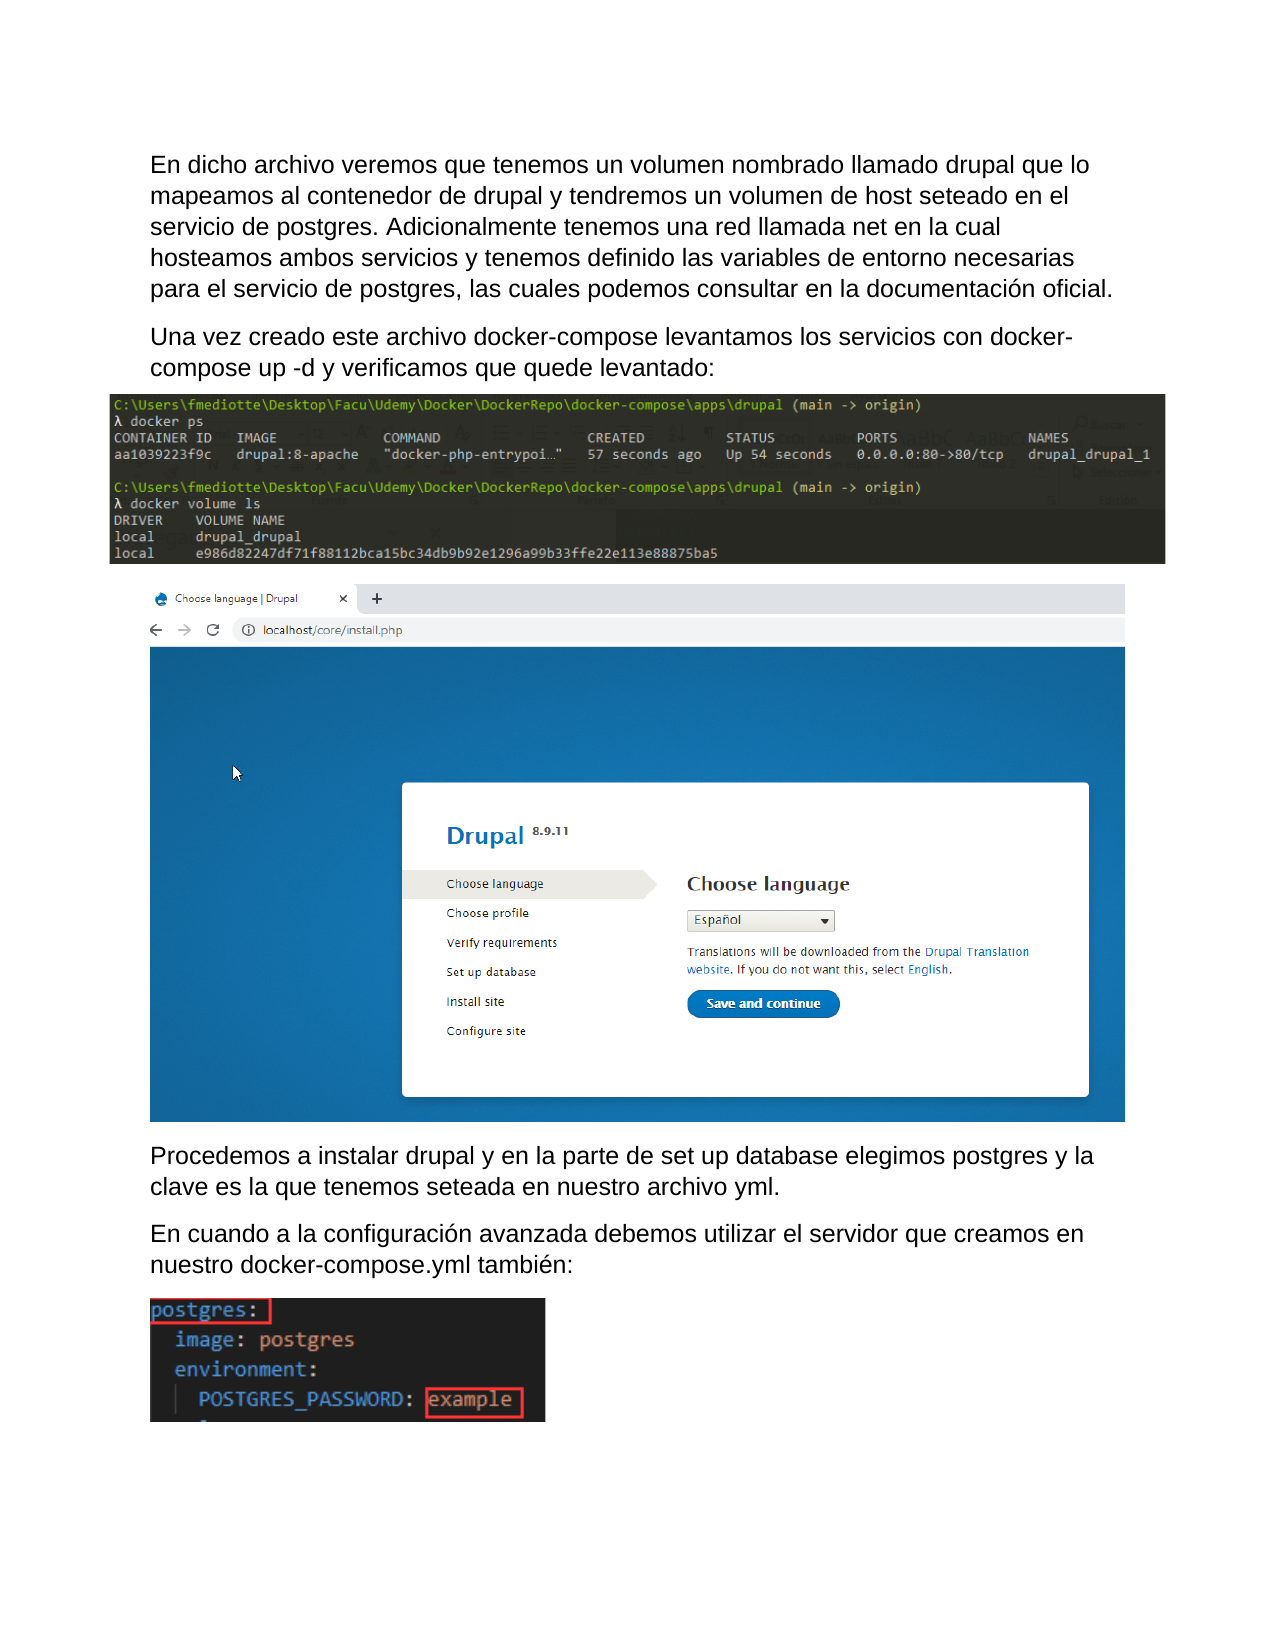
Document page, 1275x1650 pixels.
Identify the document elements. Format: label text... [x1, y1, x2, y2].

picture [109, 394, 1166, 564]
text En cuando a la configuración avanzada debemos utilizar el servidor que creamos en nuestro docker-compose.yml también: [150, 1219, 1125, 1279]
text Una vez creado este archivo docker-compose levantamos los servicios con docker-compose up -d y verificamos que quede levantado: [150, 322, 1125, 382]
text En dicho archivo veremos que tenemos un volumen nombrado llamado drupal que lo mapeamos al contenedor de drupal y tendremos un volumen de host seteado en el servicio de postgres. Adicionalmente tenemos una red llamada net en la cual hosteamos ambos servicios y tenemos definido las variables de entorno necesarias para el servicio de postgres, las cuales podemos consultar en la documentación oficial. [150, 150, 1125, 303]
text Procedemos a instalar drupal y en la parte de set up database elegimos postgres y la clave es la que tenemos seteada en nuestro archivo yml. [150, 1141, 1125, 1200]
picture [150, 1298, 546, 1422]
picture [150, 584, 1125, 1122]
